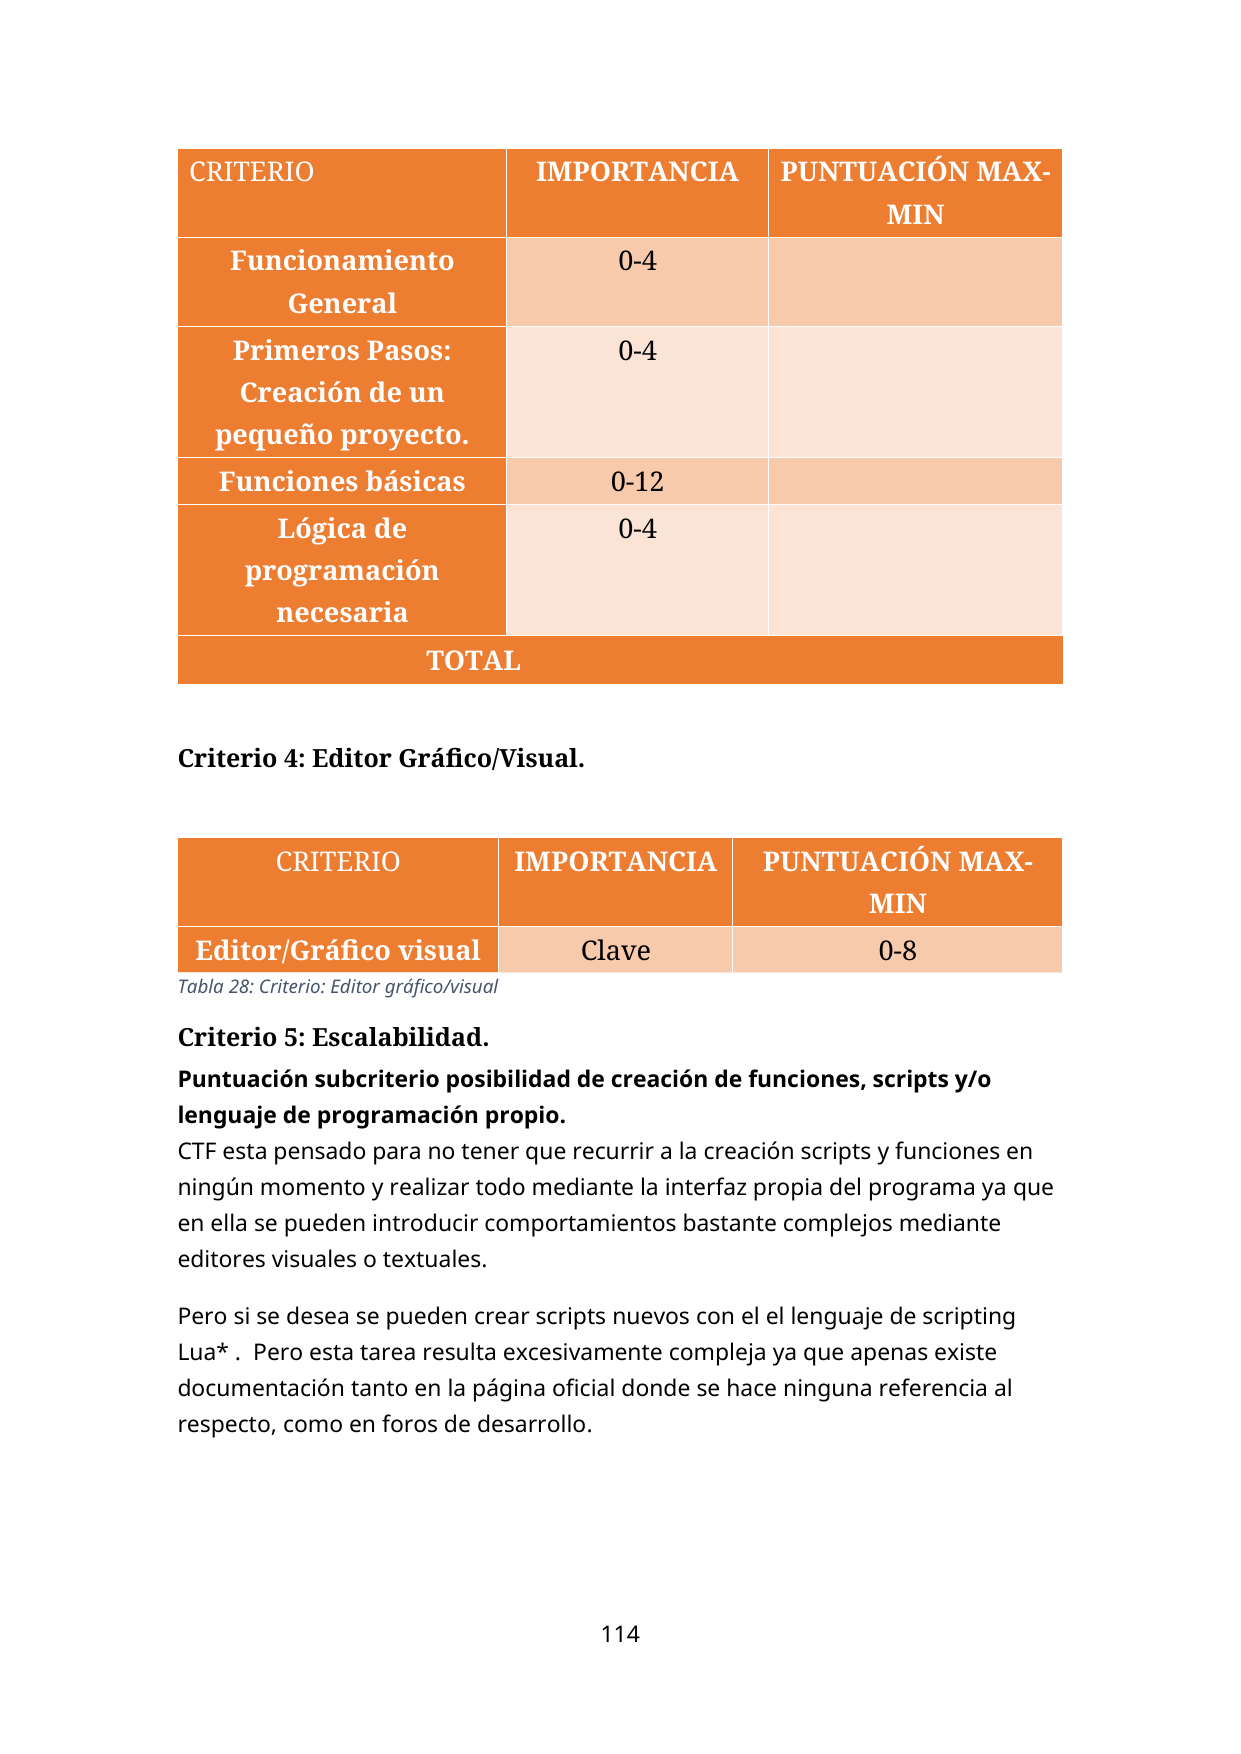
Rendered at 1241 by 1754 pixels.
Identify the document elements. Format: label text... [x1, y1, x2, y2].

subtitle Puntuación subcriterio posibilidad de creación de funciones, scripts y/o lenguaje de programación propio. [177, 1063, 1063, 1130]
text CTF esta pensado para no tener que recurrir a la creación scripts y funciones en ningún momento y realizar todo mediante la interfaz propia del programa ya que en ella se pueden introducir comportamientos bastante complejos mediante editores visuales o textuales. [177, 1135, 1063, 1274]
table_header IMPORTANCIA [507, 149, 768, 237]
table_cell 0-4 [507, 505, 768, 635]
table_header CRITERIO [178, 149, 506, 237]
subtitle Criterio 4: Editor Gráfico/Visual. [177, 741, 1063, 775]
table_cell [769, 327, 1062, 457]
text Pero si se desea se pueden crear scripts nuevos con el el lenguaje de scripting Lua* . Pero esta tarea resulta excesivamente compleja ya que apenas existe documentación tanto en la página oficial donde se hace ninguna referencia al respecto, como en foros de desarrollo. [177, 1300, 1063, 1439]
table_cell Funciones básicas [178, 458, 506, 504]
table_cell Editor/Gráfico visual [178, 927, 498, 972]
table_header IMPORTANCIA [499, 838, 732, 926]
table_header [769, 638, 1062, 683]
table_cell Primeros Pasos: Creación de un pequeño proyecto. [178, 327, 506, 457]
table_cell Lógica de programación necesaria [178, 505, 506, 635]
table_header PUNTUACIÓN MAX-MIN [769, 149, 1062, 237]
table_header CRITERIO [178, 838, 498, 926]
table_cell [769, 505, 1062, 635]
subtitle Criterio 5: Escalabilidad. [177, 1020, 1063, 1054]
table_cell Clave [499, 927, 732, 972]
table_cell [769, 458, 1062, 504]
table_cell 0-12 [507, 458, 768, 504]
table_cell [769, 238, 1062, 326]
table_cell 0-4 [507, 238, 768, 326]
table_cell 0-4 [507, 327, 768, 457]
table_cell 0-8 [733, 927, 1062, 972]
table_cell Funcionamiento General [178, 238, 506, 326]
table_header PUNTUACIÓN MAX-MIN [733, 838, 1062, 926]
table_header TOTAL [179, 638, 768, 683]
